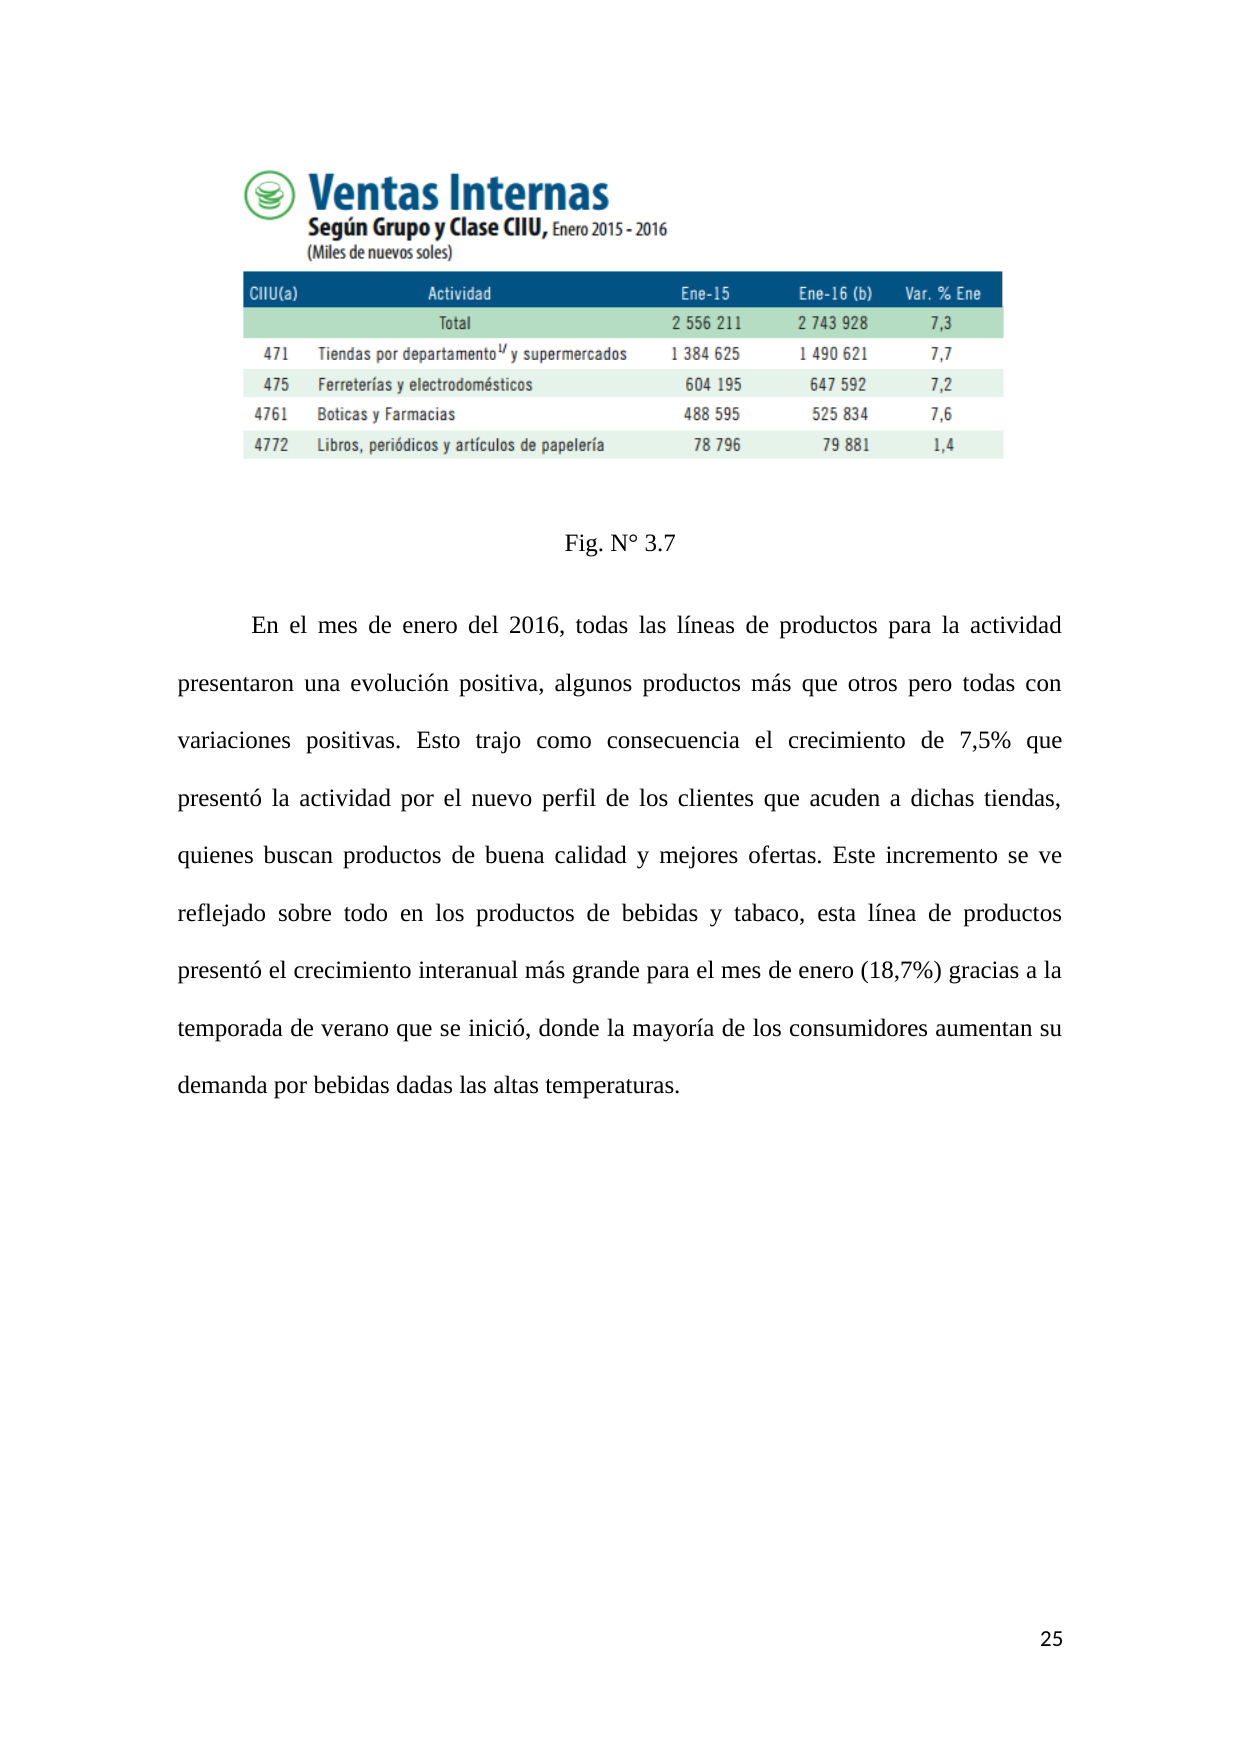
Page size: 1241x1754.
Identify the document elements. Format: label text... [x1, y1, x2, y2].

text Fig. N° 3.7 [177, 528, 1063, 557]
text En el mes de enero del 2016, todas las líneas de productos para la actividad presentaron una evolución positiva, algunos productos más que otros pero todas con variaciones positivas. Esto trajo como consecuencia el crecimiento de 7,5% que presentó la actividad por el nuevo perfil de los clientes que acuden a dichas tiendas, quienes buscan productos de buena calidad y mejores ofertas. Este incremento se ve reflejado sobre todo en los productos de bebidas y tabaco, esta línea de productos presentó el crecimiento interanual más grande para el mes de enero (18,7%) gracias a la temporada de verano que se inició, donde la mayoría de los consumidores aumentan su demanda por bebidas dadas las altas temperaturas. [177, 610, 1063, 1099]
picture [216, 147, 1024, 475]
